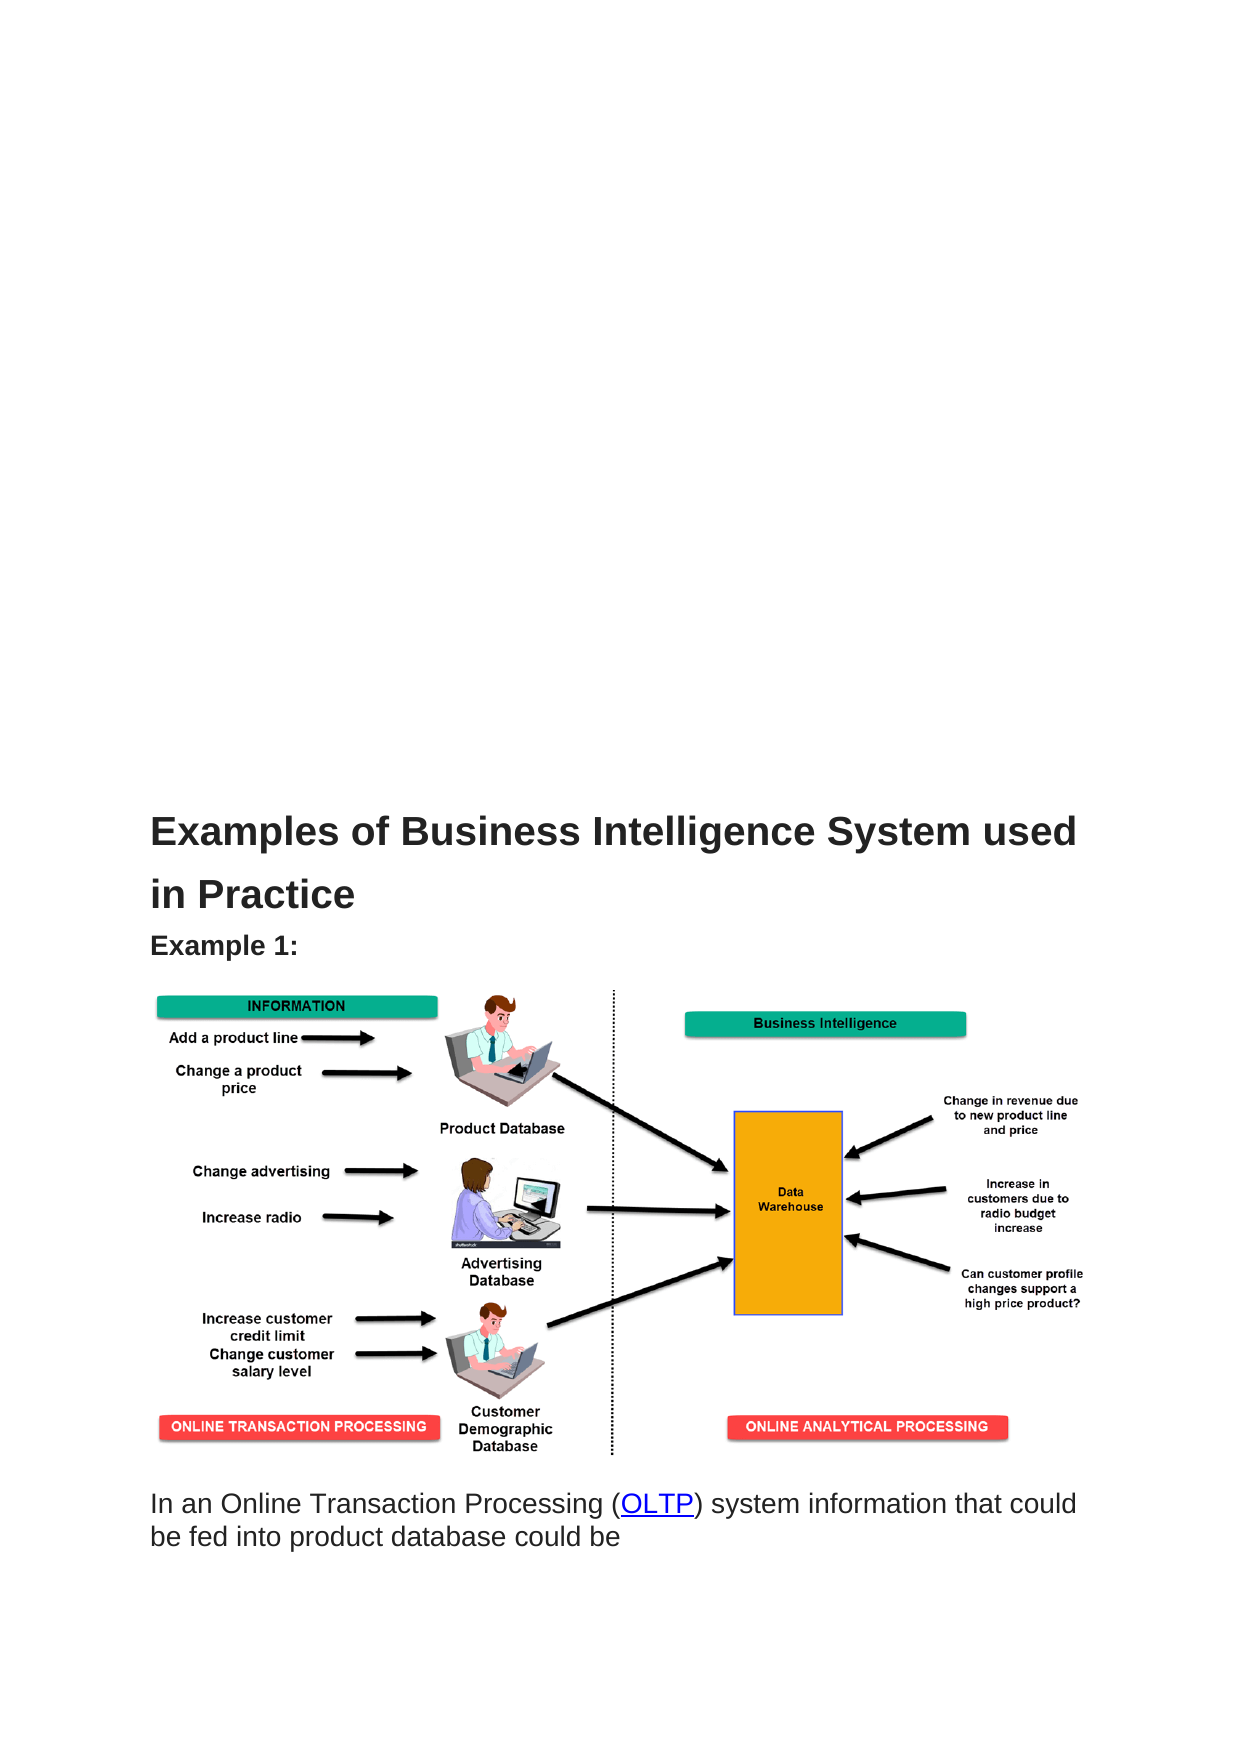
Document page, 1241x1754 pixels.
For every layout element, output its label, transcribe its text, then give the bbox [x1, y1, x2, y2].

text In an Online Transaction Processing (OLTP) system information that could be fed into product database could be [150, 1487, 1090, 1552]
text Example 1: [150, 929, 1090, 962]
picture [152, 990, 1088, 1458]
subtitle Examples of Business Intelligence System used in Practice [150, 792, 1090, 917]
